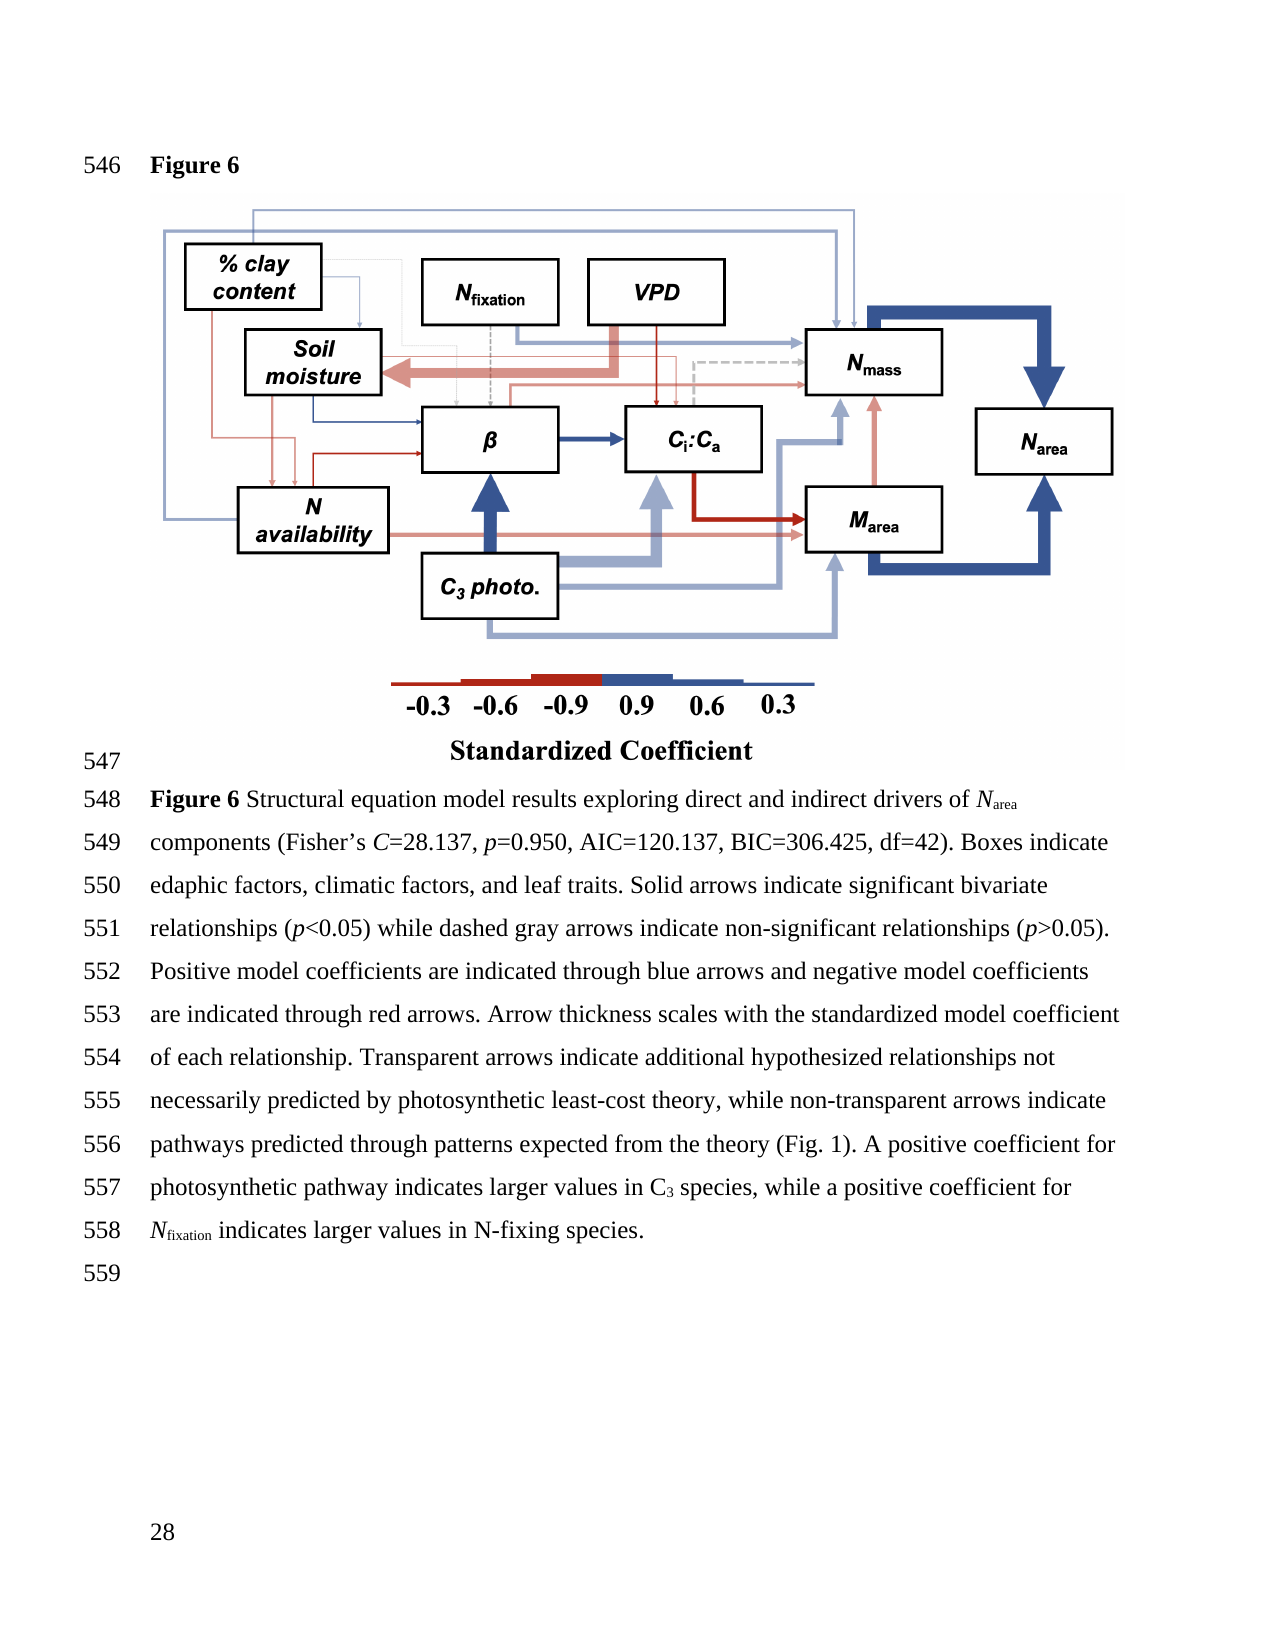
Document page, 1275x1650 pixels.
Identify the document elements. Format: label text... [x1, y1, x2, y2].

text Figure 6 [150, 150, 1125, 179]
text Figure 6 Structural equation model results exploring direct and indirect drivers of Narea components (Fisher’s C=28.137, p=0.950, AIC=120.137, BIC=306.425, df=42). Boxes indicate edaphic factors, climatic factors, and leaf traits. Solid arrows indicate significant bivariate relationships (p<0.05) while dashed gray arrows indicate non-significant relationships (p>0.05). Positive model coefficients are indicated through blue arrows and negative model coefficients are indicated through red arrows. Arrow thickness scales with the standardized model coefficient of each relationship. Transparent arrows indicate additional hypothesized relationships not necessarily predicted by photosynthetic least-cost theory, while non-transparent arrows indicate pathways predicted through patterns expected from the theory (Fig. 1). A positive coefficient for photosynthetic pathway indicates larger values in C3 species, while a positive coefficient for Nfixation indicates larger values in N-fixing species. [150, 784, 1125, 1244]
picture [150, 193, 1125, 770]
